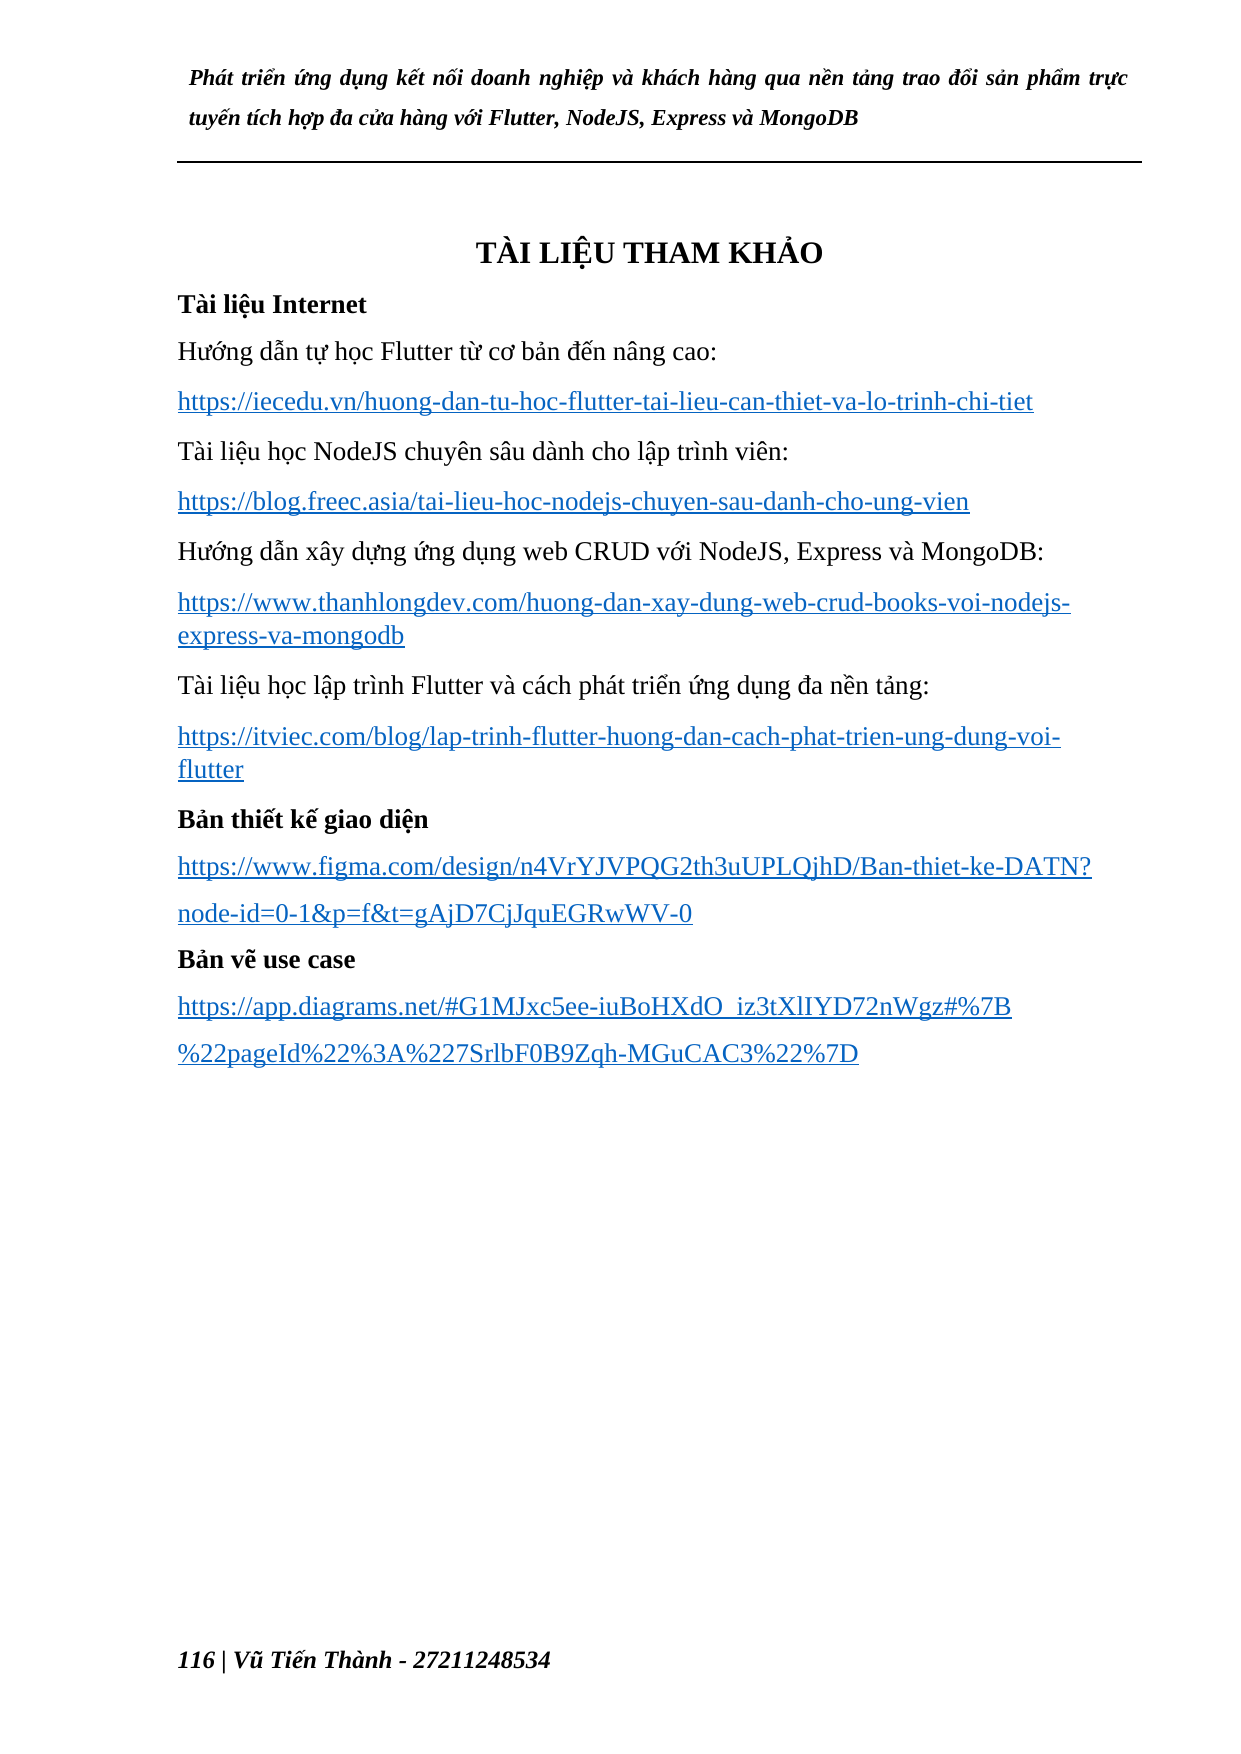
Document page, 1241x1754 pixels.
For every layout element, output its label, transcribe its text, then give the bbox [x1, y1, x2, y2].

text https://www.thanhlongdev.com/huong-dan-xay-dung-web-crud-books-voi-nodejs-express-va-mongodb [177, 586, 1122, 650]
text https://app.diagrams.net/#G1MJxc5ee-iuBoHXdO_iz3tXlIYD72nWgz#%7B%22pageId%22%3A%227SrlbF0B9Zqh-MGuCAC3%22%7D [177, 990, 1122, 1068]
text https://iecedu.vn/huong-dan-tu-hoc-flutter-tai-lieu-can-thiet-va-lo-trinh-chi-tiet [177, 385, 1122, 416]
text Bản thiết kế giao diện [177, 803, 1122, 834]
subtitle TÀI LIỆU THAM KHẢO [177, 234, 1122, 270]
text Tài liệu học lập trình Flutter và cách phát triển ứng dụng đa nền tảng: [177, 669, 1122, 701]
text Bản vẽ use case [177, 943, 1122, 974]
text https://itviec.com/blog/lap-trinh-flutter-huong-dan-cach-phat-trien-ung-dung-voi-flutter [177, 719, 1122, 784]
text Tài liệu học NodeJS chuyên sâu dành cho lập trình viên: [177, 435, 1122, 466]
text Hướng dẫn tự học Flutter từ cơ bản đến nâng cao: [177, 334, 1122, 366]
text Tài liệu Internet [177, 288, 1122, 319]
text Hướng dẫn xây dựng ứng dụng web CRUD với NodeJS, Express và MongoDB: [177, 535, 1122, 567]
text https://www.figma.com/design/n4VrYJVPQG2th3uUPLQjhD/Ban-thiet-ke-DATN?node-id=0-1&p=f&t=gAjD7CjJquEGRwWV-0 [177, 850, 1122, 928]
text https://blog.freec.asia/tai-lieu-hoc-nodejs-chuyen-sau-danh-cho-ung-vien [177, 485, 1122, 516]
